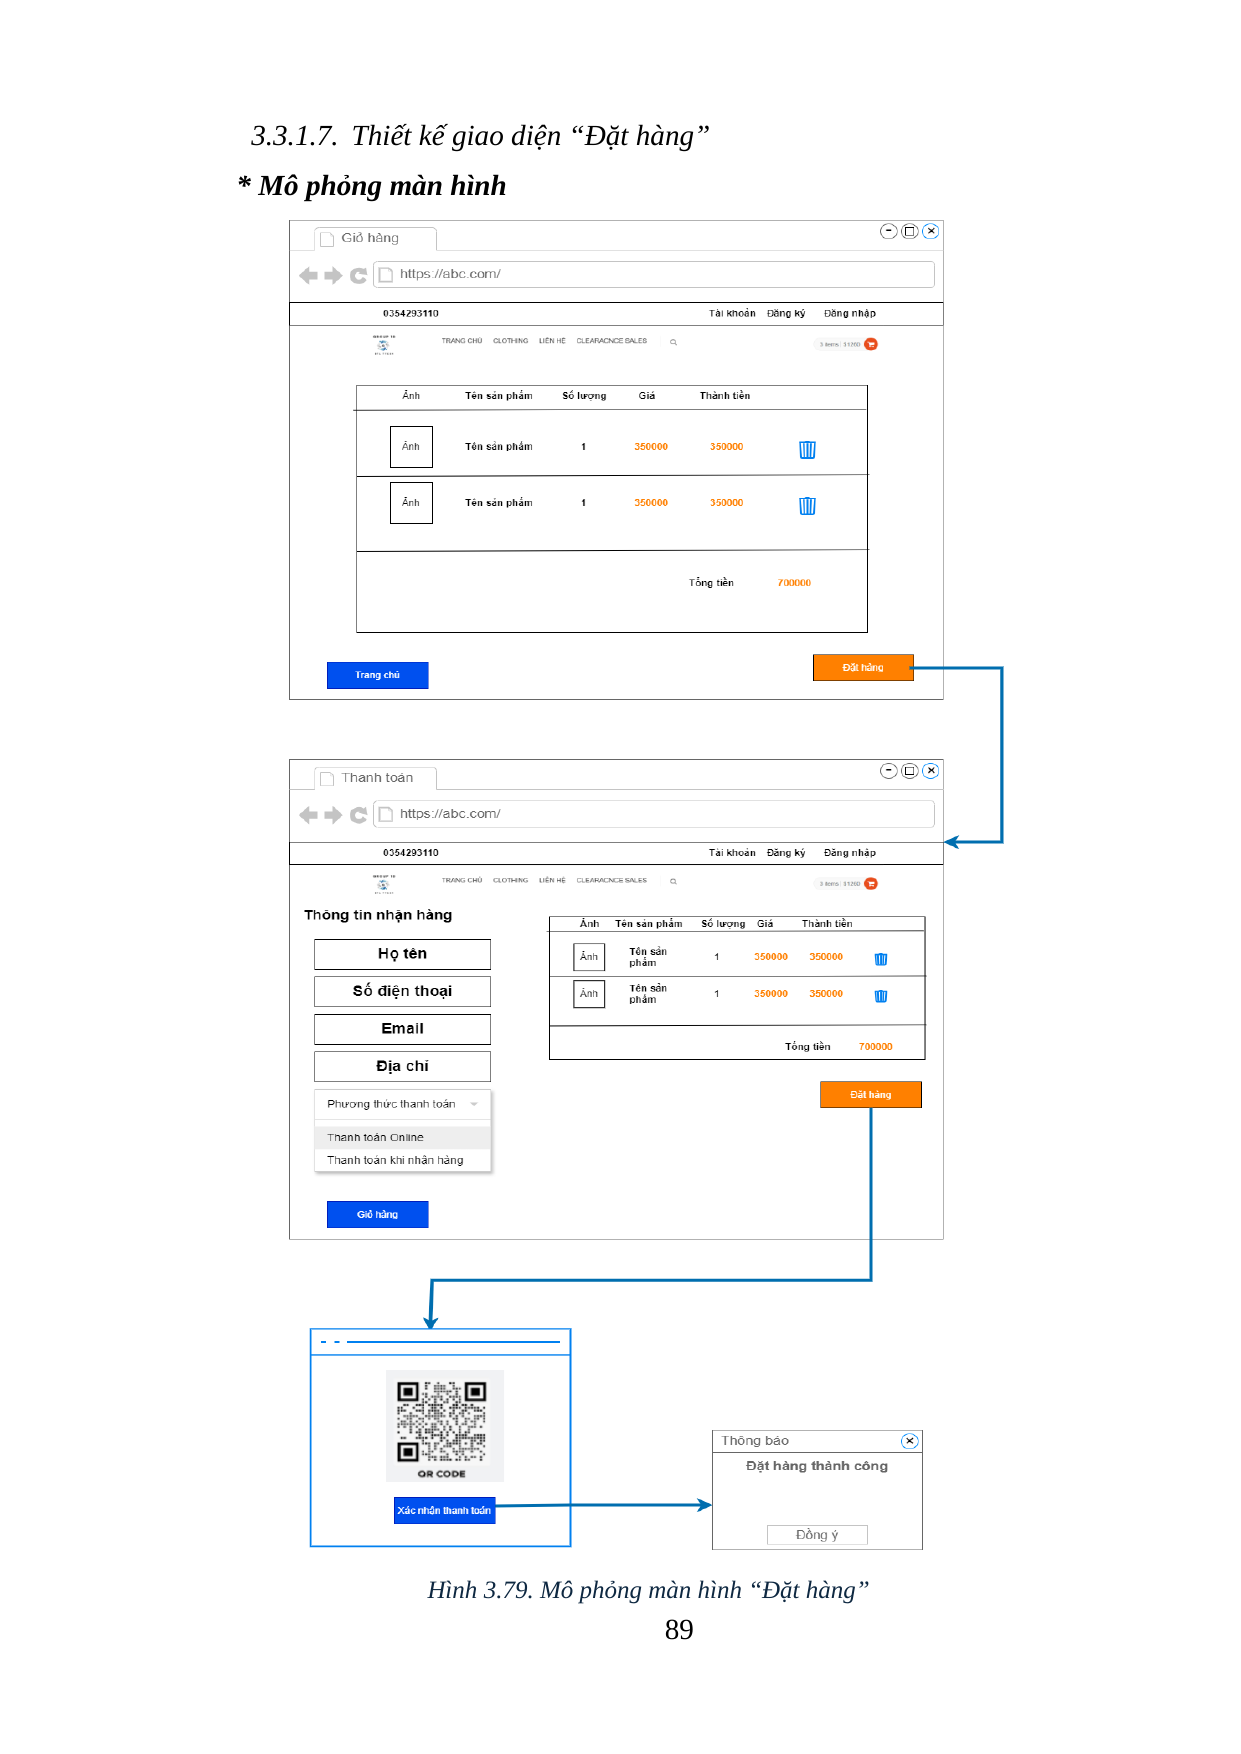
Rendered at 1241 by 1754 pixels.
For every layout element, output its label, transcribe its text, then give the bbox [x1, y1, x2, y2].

subtitle Thiết kế giao diện “Đặt hàng” [251, 118, 1122, 152]
picture [289, 218, 1011, 1550]
text * Mô phỏng màn hình [177, 168, 1122, 202]
